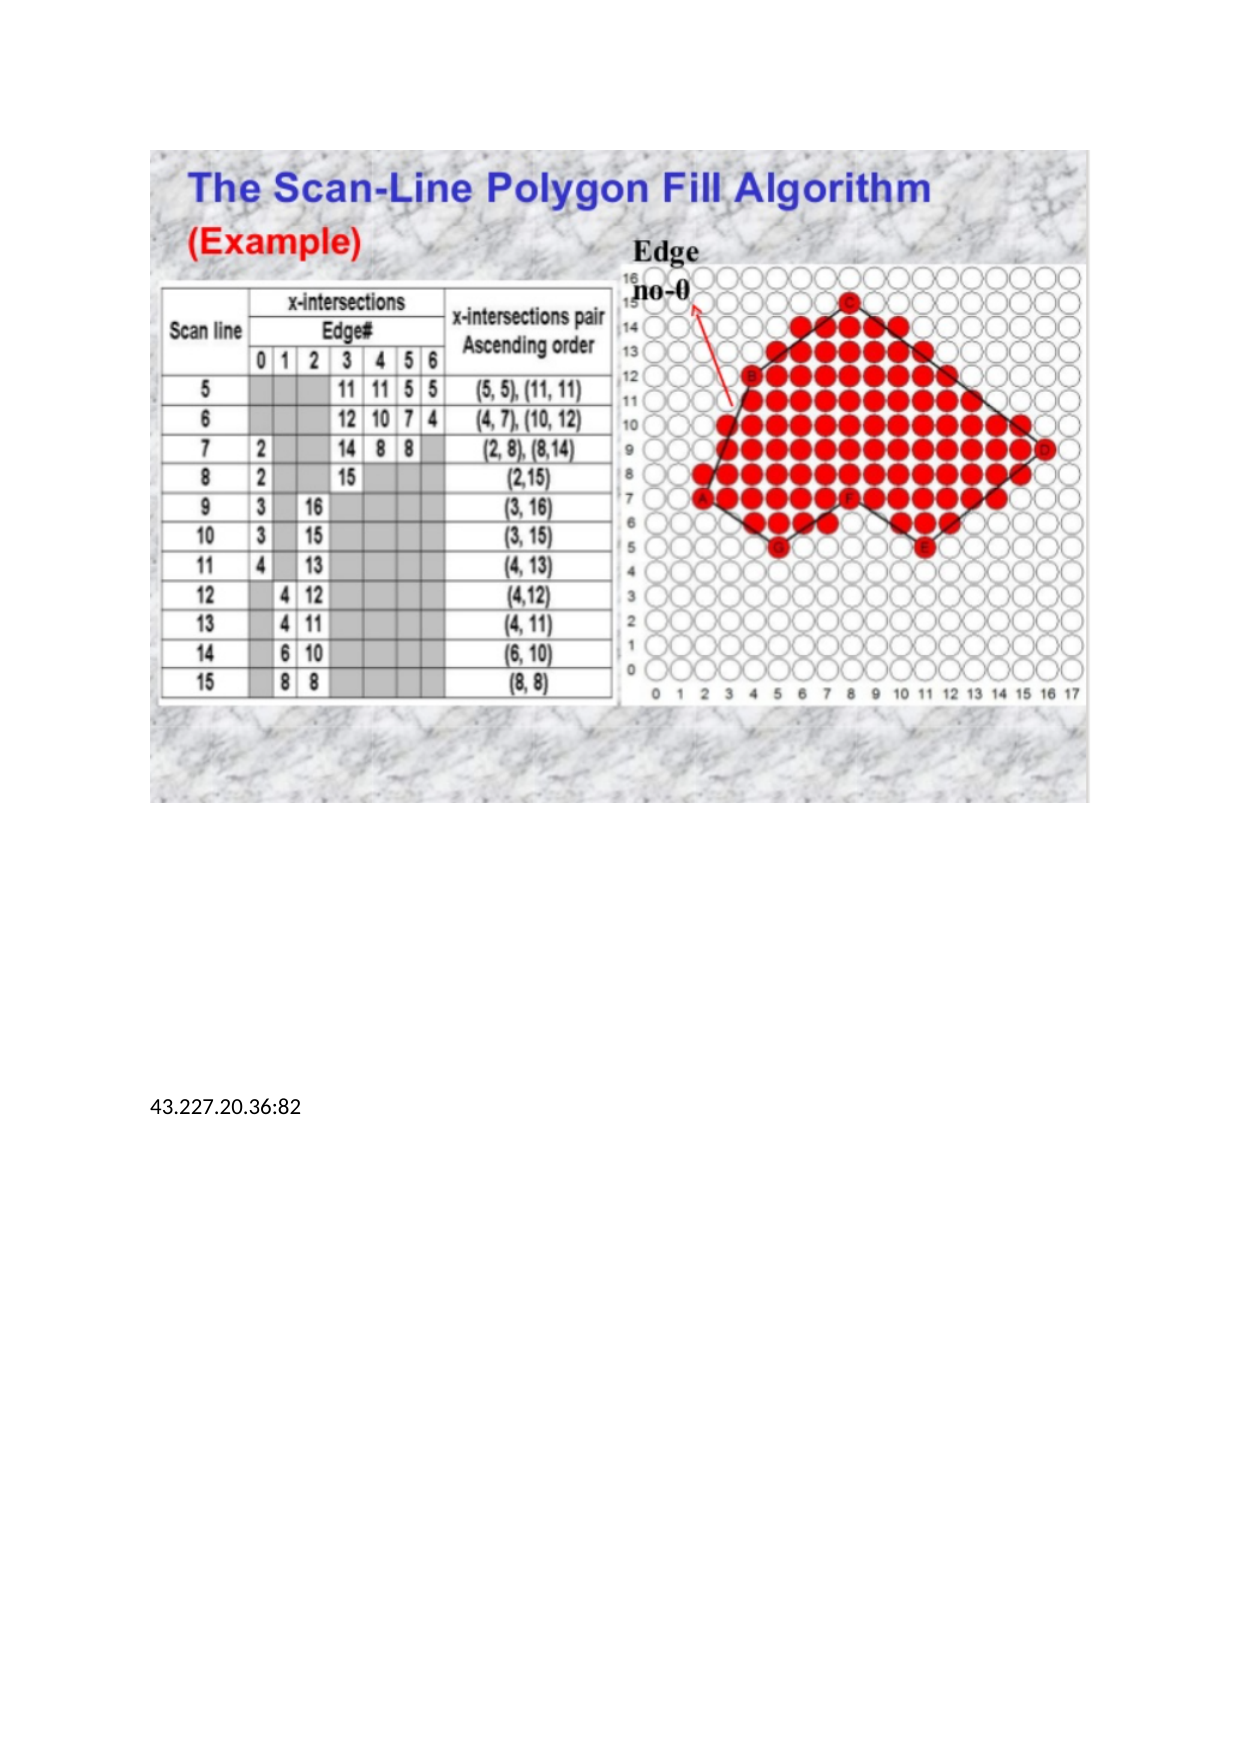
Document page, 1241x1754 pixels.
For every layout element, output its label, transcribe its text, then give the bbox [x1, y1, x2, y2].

picture [150, 150, 1091, 803]
text 43.227.20.36:82 [150, 1092, 1090, 1121]
